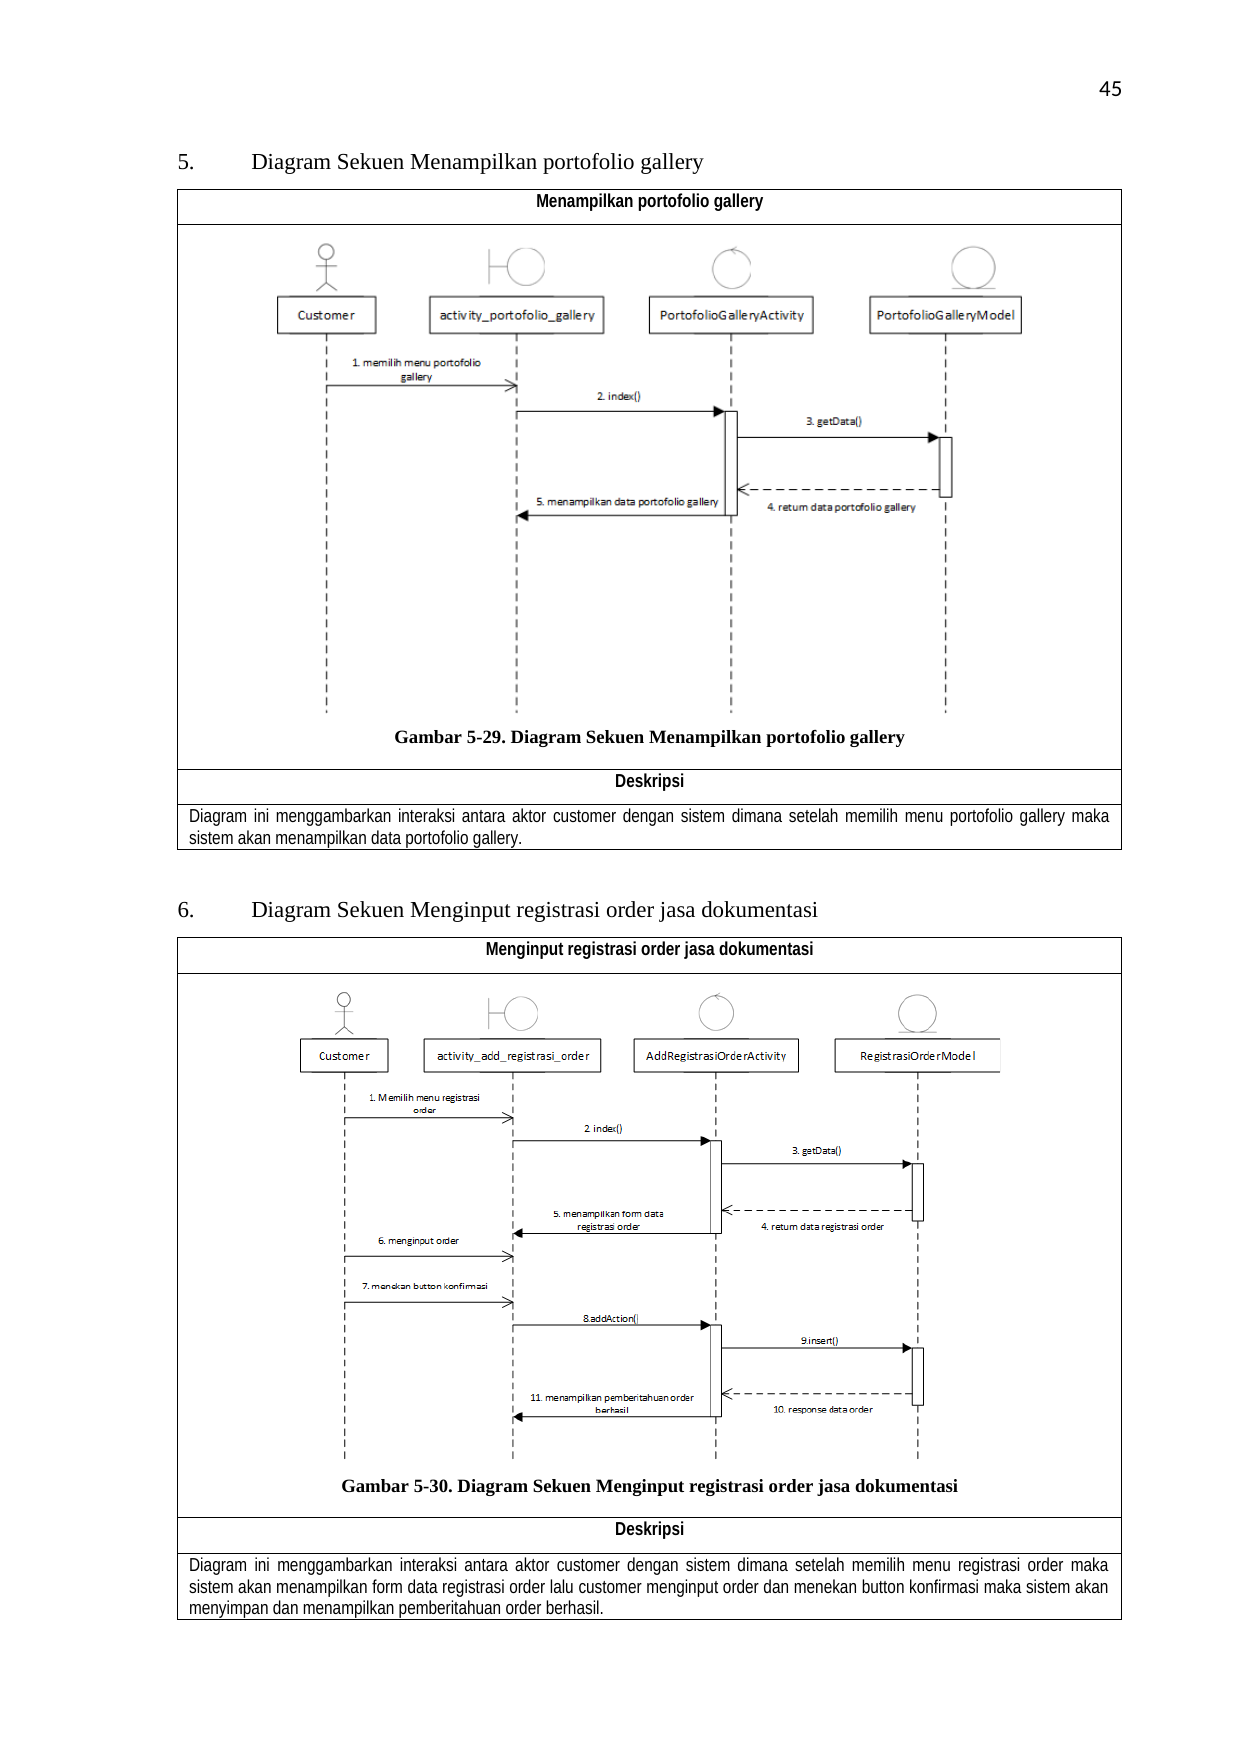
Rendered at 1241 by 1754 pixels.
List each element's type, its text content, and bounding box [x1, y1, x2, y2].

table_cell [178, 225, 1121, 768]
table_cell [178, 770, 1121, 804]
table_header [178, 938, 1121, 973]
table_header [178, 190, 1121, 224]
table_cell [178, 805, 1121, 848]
picture [299, 986, 1001, 1463]
subtitle Diagram Sekuen Menampilkan portofolio gallery [177, 148, 1122, 174]
picture [276, 237, 1023, 714]
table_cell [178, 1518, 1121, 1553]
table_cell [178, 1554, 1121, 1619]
subtitle Diagram Sekuen Menginput registrasi order jasa dokumentasi [177, 896, 1122, 923]
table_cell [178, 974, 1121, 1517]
